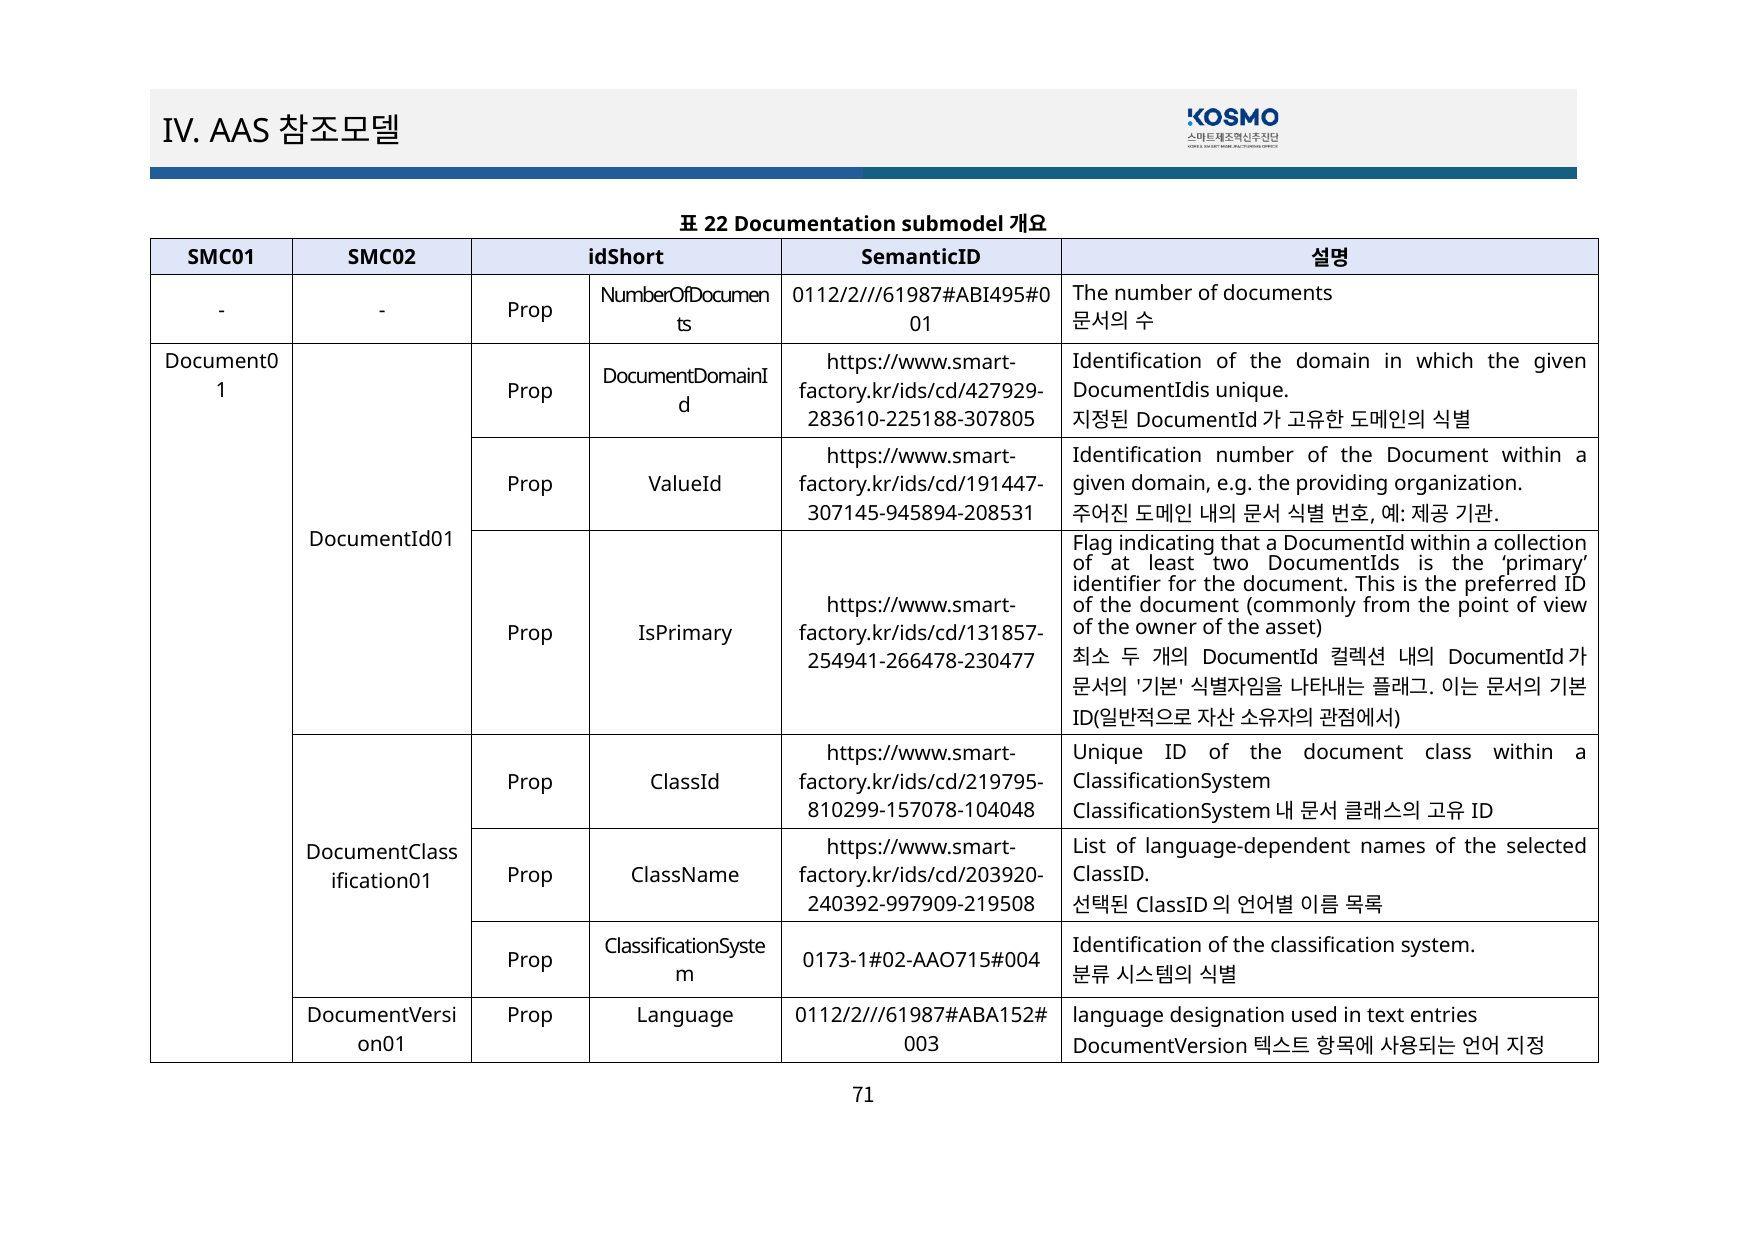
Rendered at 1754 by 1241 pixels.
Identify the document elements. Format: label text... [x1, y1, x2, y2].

picture [1187, 108, 1279, 148]
table_cell 0173-1#02-AAO715#004 [782, 922, 1061, 997]
table_cell Prop [472, 531, 589, 734]
table_cell 0112/2///61987#ABA152#003 [782, 998, 1061, 1062]
table_header 설명 [1062, 239, 1598, 274]
table_cell https://www.smart-factory.kr/ids/cd/427929-283610-225188-307805 [782, 344, 1061, 437]
table_cell Prop [472, 438, 589, 530]
table_cell - [293, 275, 471, 343]
table_header idShort [472, 239, 781, 274]
table_cell DocumentClassification01 [293, 735, 471, 997]
table_cell DocumentId01 [293, 344, 471, 734]
table_cell The number of documents 문서의 수 [1062, 275, 1598, 343]
table_cell Prop [472, 922, 589, 997]
table_cell List of language-dependent names of the selected ClassID. 선택된 ClassID의 언어별 이름 목록 [1062, 829, 1598, 921]
table_cell https://www.smart-factory.kr/ids/cd/131857-254941-266478-230477 [782, 531, 1061, 734]
table_header SMC01 [151, 239, 292, 274]
table_cell Unique ID of the document class within a ClassificationSystem ClassificationSystem내 문서 클래스의 고유 ID [1062, 735, 1598, 828]
table_cell Prop [472, 344, 589, 437]
table_cell Identification number of the Document within a given domain, e.g. the providing organization. 주어진 도메인 내의 문서 식별 번호, 예: 제공 기관. [1062, 438, 1598, 530]
table_cell 0112/2///61987#ABI495#001 [782, 275, 1061, 343]
table_cell Identification of the domain in which the given DocumentIdis unique. 지정된 DocumentId가 고유한 도메인의 식별 [1062, 344, 1598, 437]
table_cell ClassificationSystem [590, 922, 781, 997]
table_header SemanticID [782, 239, 1061, 274]
table_cell https://www.smart-factory.kr/ids/cd/203920-240392-997909-219508 [782, 829, 1061, 921]
table_cell https://www.smart-factory.kr/ids/cd/191447-307145-945894-208531 [782, 438, 1061, 530]
table_cell ClassName [590, 829, 781, 921]
table_cell Prop [472, 998, 589, 1062]
table_cell IsPrimary [590, 531, 781, 734]
table_header SMC02 [293, 239, 471, 274]
table_cell https://www.smart-factory.kr/ids/cd/219795-810299-157078-104048 [782, 735, 1061, 828]
table_cell Document01 [151, 344, 292, 1062]
text 표 22 Documentation submodel 개요 [150, 207, 1577, 238]
table_cell Prop [472, 735, 589, 828]
table_cell DocumentDomainId [590, 344, 781, 437]
table_cell Prop [472, 275, 589, 343]
table_cell ValueId [590, 438, 781, 530]
table_cell Flag indicating that a DocumentId within a collection of at least two DocumentIds is the ‘primary’ identifier for the document. This is the preferred ID of the document (commonly from the point of view of the owner of the asset) 최소 두 개의 DocumentId 컬렉션 내의 DocumentId가 문서의 '기본' 식별자임을 나타내는 플래그. 이는 문서의 기본 ID(일반적으로 자산 소유자의 관점에서) [1062, 531, 1598, 734]
table_cell ClassId [590, 735, 781, 828]
table_cell Identification of the classification system. 분류 시스템의 식별 [1062, 922, 1598, 997]
table_cell DocumentVersion01 [293, 998, 471, 1062]
table_cell NumberOfDocuments [590, 275, 781, 343]
table_cell - [151, 275, 292, 343]
table_cell Language [590, 998, 781, 1062]
table_cell Prop [472, 829, 589, 921]
table_cell language designation used in text entries DocumentVersion 텍스트 항목에 사용되는 언어 지정 [1062, 998, 1598, 1062]
